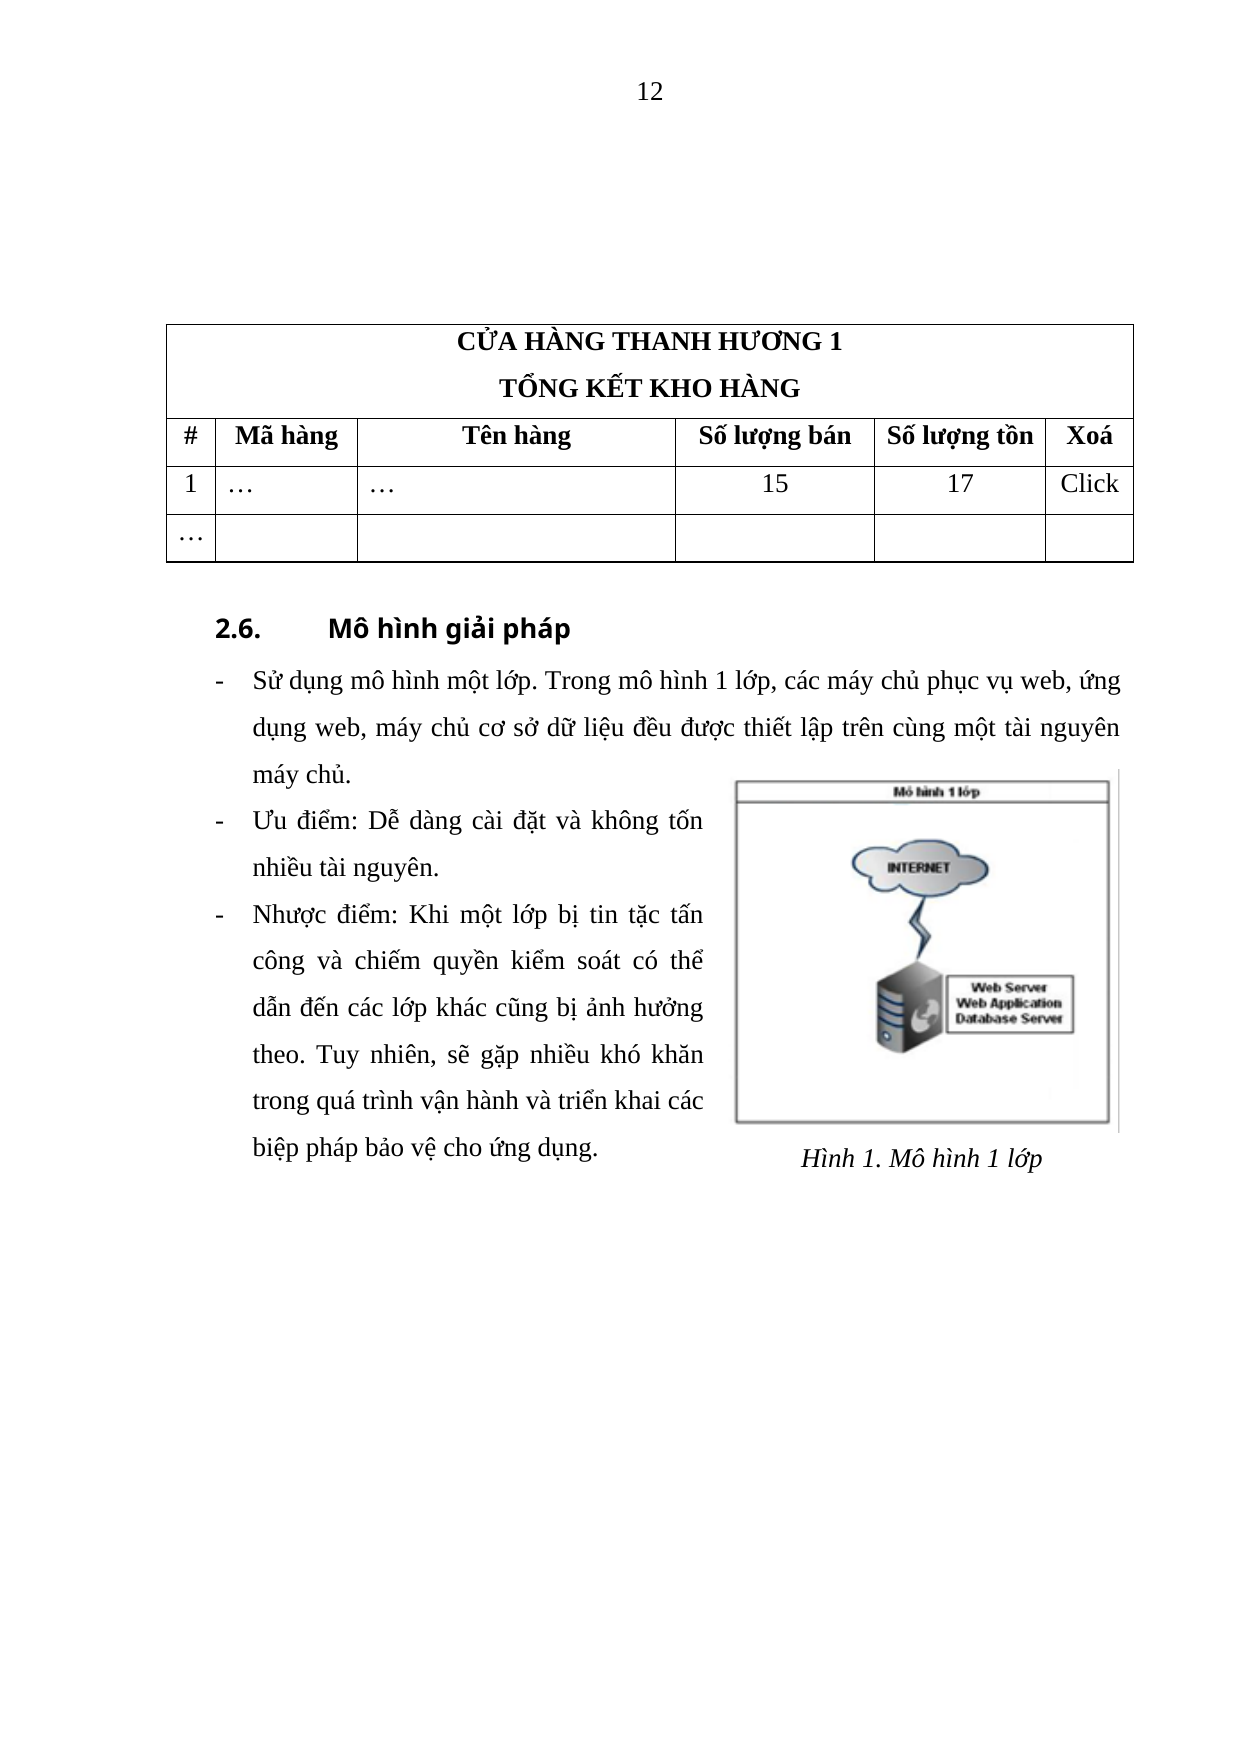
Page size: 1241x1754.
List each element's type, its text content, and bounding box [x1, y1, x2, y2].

table_cell [676, 515, 874, 561]
table_cell [1046, 515, 1133, 561]
table_cell Click [1046, 467, 1133, 514]
table_cell … [167, 515, 215, 561]
table_cell … [216, 467, 357, 514]
table_cell Số lượng tồn [875, 419, 1045, 466]
table_cell 15 [676, 467, 874, 514]
table_cell [216, 515, 357, 561]
table_cell … [358, 467, 675, 514]
table_header CỬA HÀNG THANH HƯƠNG 1 TỔNG KẾT KHO HÀNG [167, 325, 1133, 418]
table_cell [875, 515, 1045, 561]
list Ưu điểm: Dễ dàng cài đặt và không tốn nhiều tài nguyên. [215, 804, 722, 882]
table_cell Xoá [1046, 419, 1133, 466]
table_cell Tên hàng [358, 419, 675, 466]
table_cell # [167, 419, 215, 466]
table_cell Số lượng bán [676, 419, 874, 466]
picture [722, 769, 1121, 1133]
table_cell 1 [167, 467, 215, 514]
list Nhược điểm: Khi một lớp bị tin tặc tấn công và chiếm quyền kiểm soát có thể dẫn đến các lớp khác cũng bị ảnh hưởng theo. Tuy nhiên, sẽ gặp nhiều khó khăn trong quá trình vận hành và triển khai các biệp pháp bảo vệ cho ứng dụng. [215, 898, 1122, 1162]
subtitle Mô hình giải pháp [215, 609, 1122, 646]
table_cell Mã hàng [216, 419, 357, 466]
table_cell [358, 515, 675, 561]
table_cell 17 [875, 467, 1045, 514]
list Sử dụng mô hình một lớp. Trong mô hình 1 lớp, các máy chủ phục vụ web, ứng dụng web, máy chủ cơ sở dữ liệu đều được thiết lập trên cùng một tài nguyên máy chủ. [215, 664, 1122, 789]
